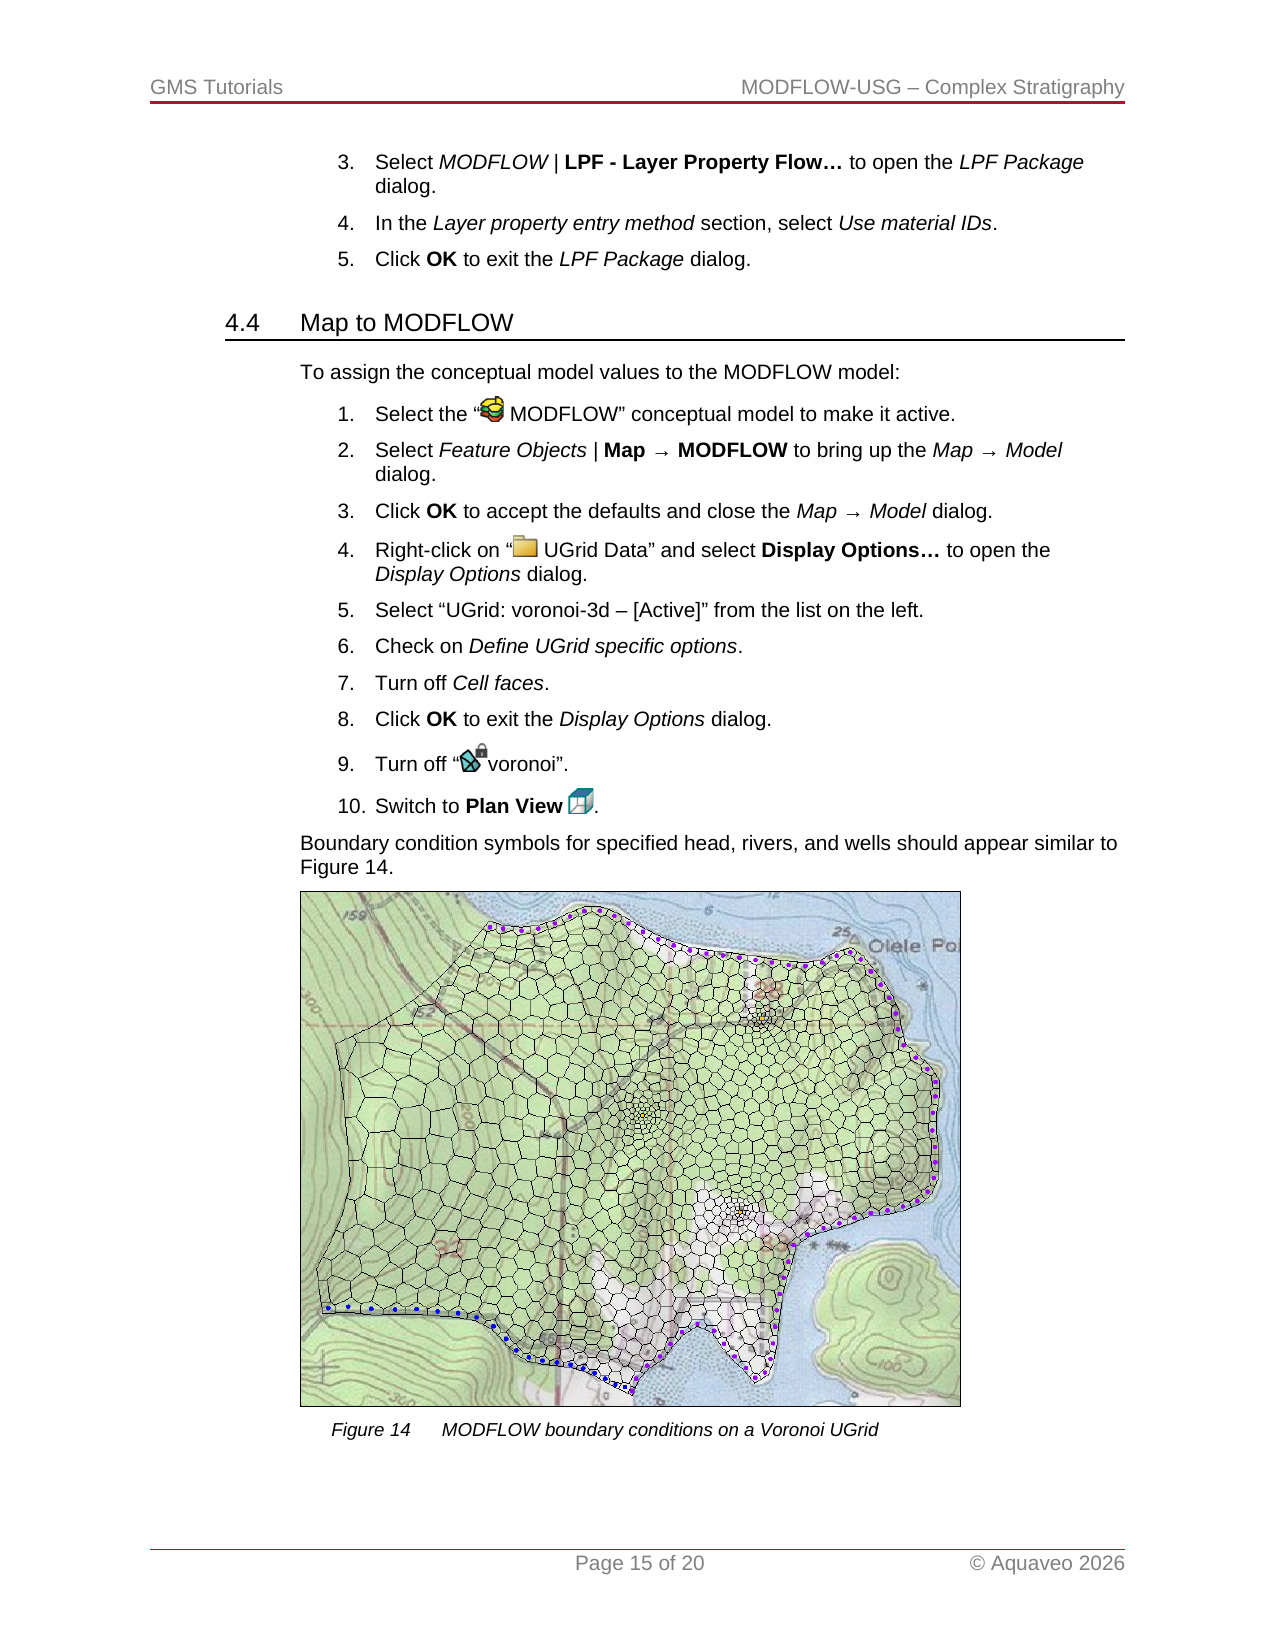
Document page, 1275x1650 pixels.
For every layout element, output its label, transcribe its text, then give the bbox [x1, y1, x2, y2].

list Turn off “voronoi”. [337, 744, 1125, 776]
picture [459, 743, 488, 772]
list Click OK to exit the Display Options dialog. [337, 707, 1125, 731]
list In the Layer property entry method section, select Use material IDs. [337, 210, 1125, 234]
picture [480, 396, 504, 422]
subtitle Map to MODFLOW [225, 308, 1125, 339]
list Switch to Plan View . [337, 789, 1125, 818]
list Check on Define UGrid specific options. [337, 634, 1125, 658]
text To assign the conceptual model values to the MODFLOW model: [300, 360, 1125, 384]
picture [301, 892, 960, 1406]
list Right-click on “ UGrid Data” and select Display Options… to open the Display Options dialog. [337, 535, 1125, 585]
list Click OK to accept the defaults and close the Map → Model dialog. [337, 499, 1125, 523]
list Click OK to exit the LPF Package dialog. [337, 247, 1125, 271]
text Figure 14 MODFLOW boundary conditions on a Voronoi UGrid [300, 1419, 1125, 1441]
list Select “UGrid: voronoi-3d – [Active]” from the list on the left. [337, 598, 1125, 622]
list Select Feature Objects | Map → MODFLOW to bring up the Map → Model dialog. [337, 438, 1125, 486]
text Boundary condition symbols for specified head, rivers, and wells should appear similar to Figure 14. [300, 831, 1125, 878]
list Select MODFLOW | LPF - Layer Property Flow… to open the LPF Package dialog. [337, 150, 1125, 198]
picture [568, 788, 594, 814]
list Select the “ MODFLOW” conceptual model to make it active. [337, 396, 1125, 426]
picture [512, 535, 538, 557]
list Turn off Cell faces. [337, 671, 1125, 695]
